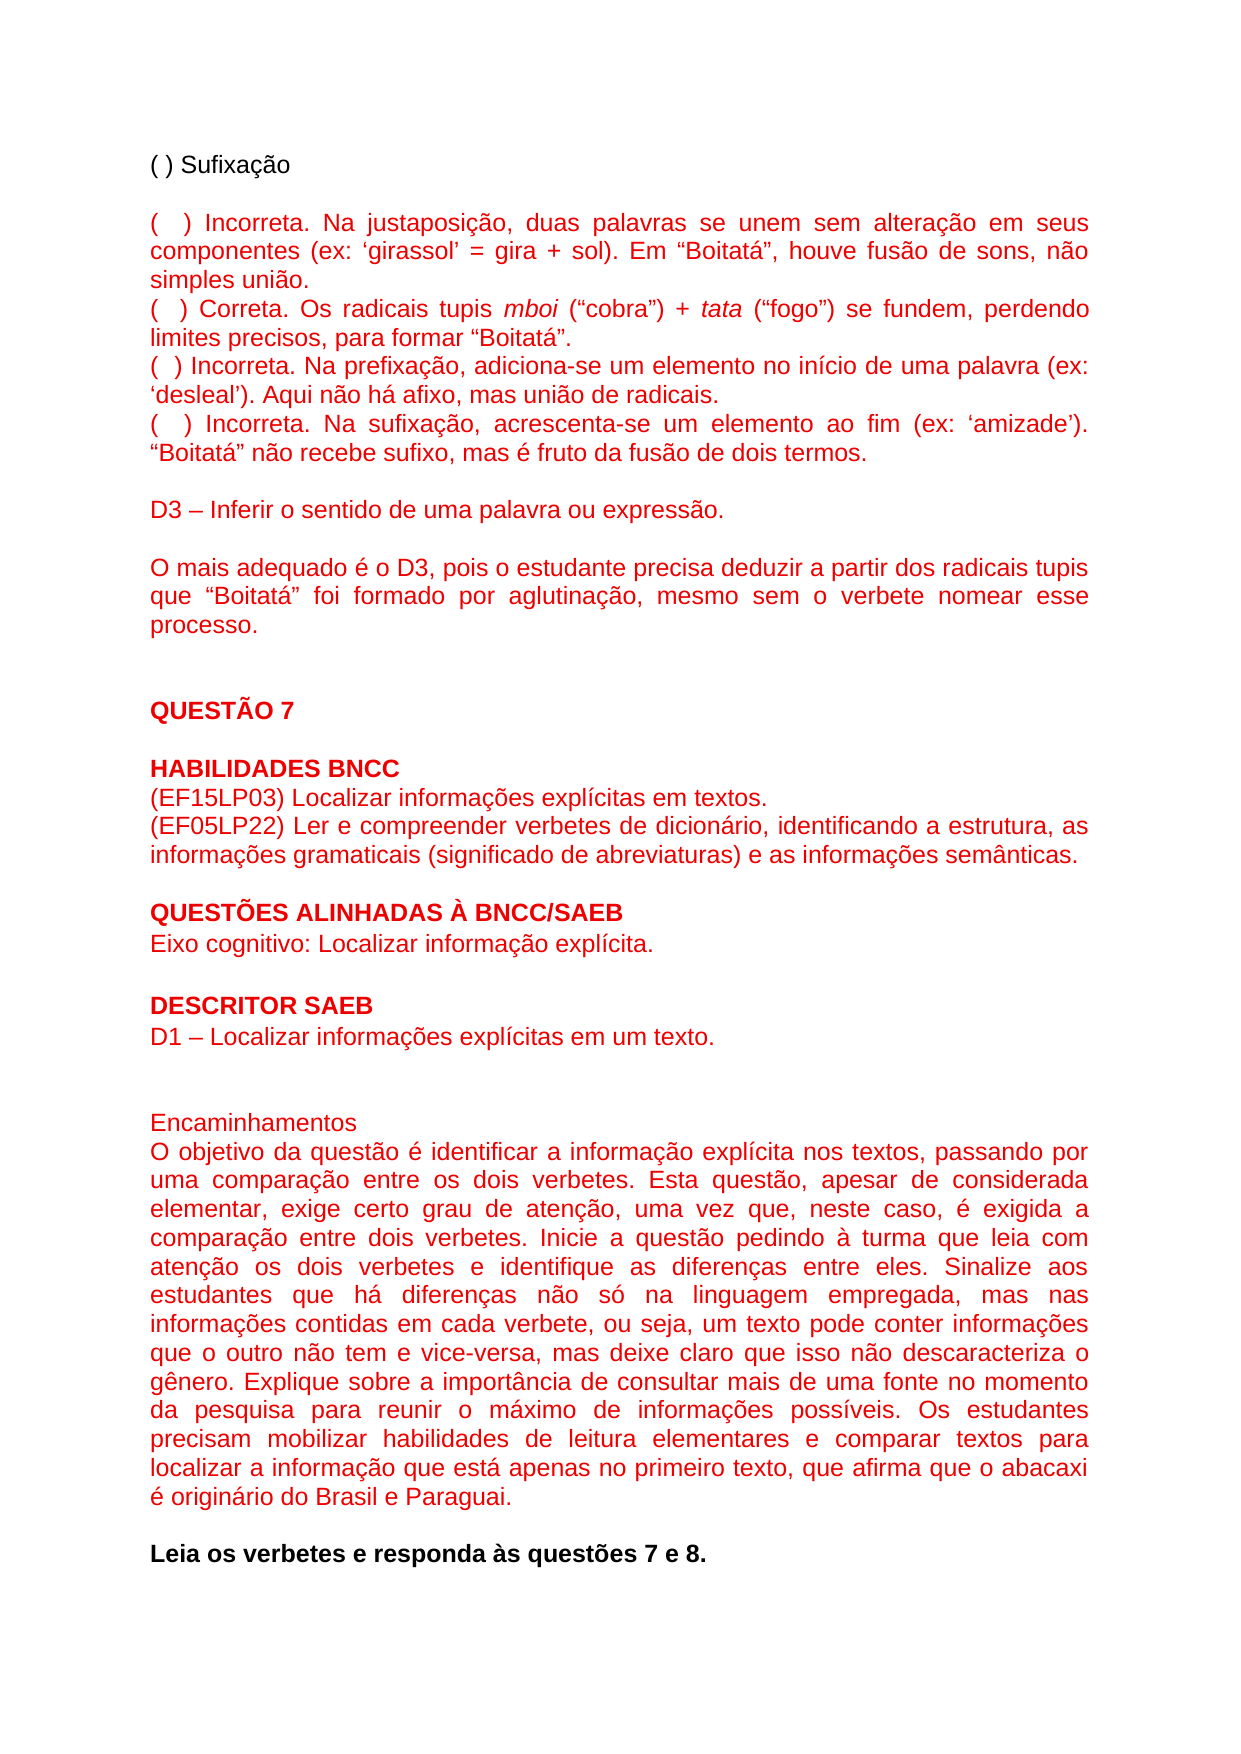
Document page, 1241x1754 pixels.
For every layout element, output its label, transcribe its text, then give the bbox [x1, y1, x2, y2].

text O mais adequado é o D3, pois o estudante precisa deduzir a partir dos radicais tupis que “Boitatá” foi formado por aglutinação, mesmo sem o verbete nomear esse processo. [150, 552, 1090, 639]
text DESCRITOR SAEB [150, 991, 1090, 1019]
text (EF05LP22) Ler e compreender verbetes de dicionário, identificando a estrutura, as informações gramaticais (significado de abreviaturas) e as informações semânticas. [150, 811, 1090, 869]
text ( ) Sufixação [150, 150, 1090, 179]
text Encaminhamentos [150, 1108, 1090, 1137]
text Eixo cognitivo: Localizar informação explícita. [150, 928, 1090, 957]
text ( ) Incorreta. Na prefixação, adiciona-se um elemento no início de uma palavra (ex: ‘desleal’). Aqui não há afixo, mas união de radicais. [150, 351, 1090, 409]
text ( ) Incorreta. Na sufixação, acrescenta-se um elemento ao fim (ex: ‘amizade’). “Boitatá” não recebe sufixo, mas é fruto da fusão de dois termos. [150, 409, 1090, 466]
text QUESTÕES ALINHADAS À BNCC/SAEB [150, 897, 1090, 926]
text ( ) Incorreta. Na justaposição, duas palavras se unem sem alteração em seus componentes (ex: ‘girassol’ = gira + sol). Em “Boitatá”, houve fusão de sons, não simples união. [150, 207, 1090, 294]
text ( ) Correta. Os radicais tupis mboi (“cobra”) + tata (“fogo”) se fundem, perdendo limites precisos, para formar “Boitatá”. [150, 294, 1090, 351]
text D3 – Inferir o sentido de uma palavra ou expressão. [150, 495, 1090, 524]
text D1 – Localizar informações explícitas em um texto. [150, 1022, 1090, 1050]
text HABILIDADES BNCC [150, 754, 1090, 782]
text Leia os verbetes e responda às questões 7 e 8. [150, 1539, 1090, 1568]
text (EF15LP03) Localizar informações explícitas em textos. [150, 782, 1090, 811]
text QUESTÃO 7 [150, 696, 1090, 725]
text O objetivo da questão é identificar a informação explícita nos textos, passando por uma comparação entre os dois verbetes. Esta questão, apesar de considerada elementar, exige certo grau de atenção, uma vez que, neste caso, é exigida a comparação entre dois verbetes. Inicie a questão pedindo à turma que leia com atenção os dois verbetes e identifique as diferenças entre eles. Sinalize aos estudantes que há diferenças não só na linguagem empregada, mas nas informações contidas em cada verbete, ou seja, um texto pode conter informações que o outro não tem e vice-versa, mas deixe claro que isso não descaracteriza o gênero. Explique sobre a importância de consultar mais de uma fonte no momento da pesquisa para reunir o máximo de informações possíveis. Os estudantes precisam mobilizar habilidades de leitura elementares e comparar textos para localizar a informação que está apenas no primeiro texto, que afirma que o abacaxi é originário do Brasil e Paraguai. [150, 1137, 1090, 1510]
